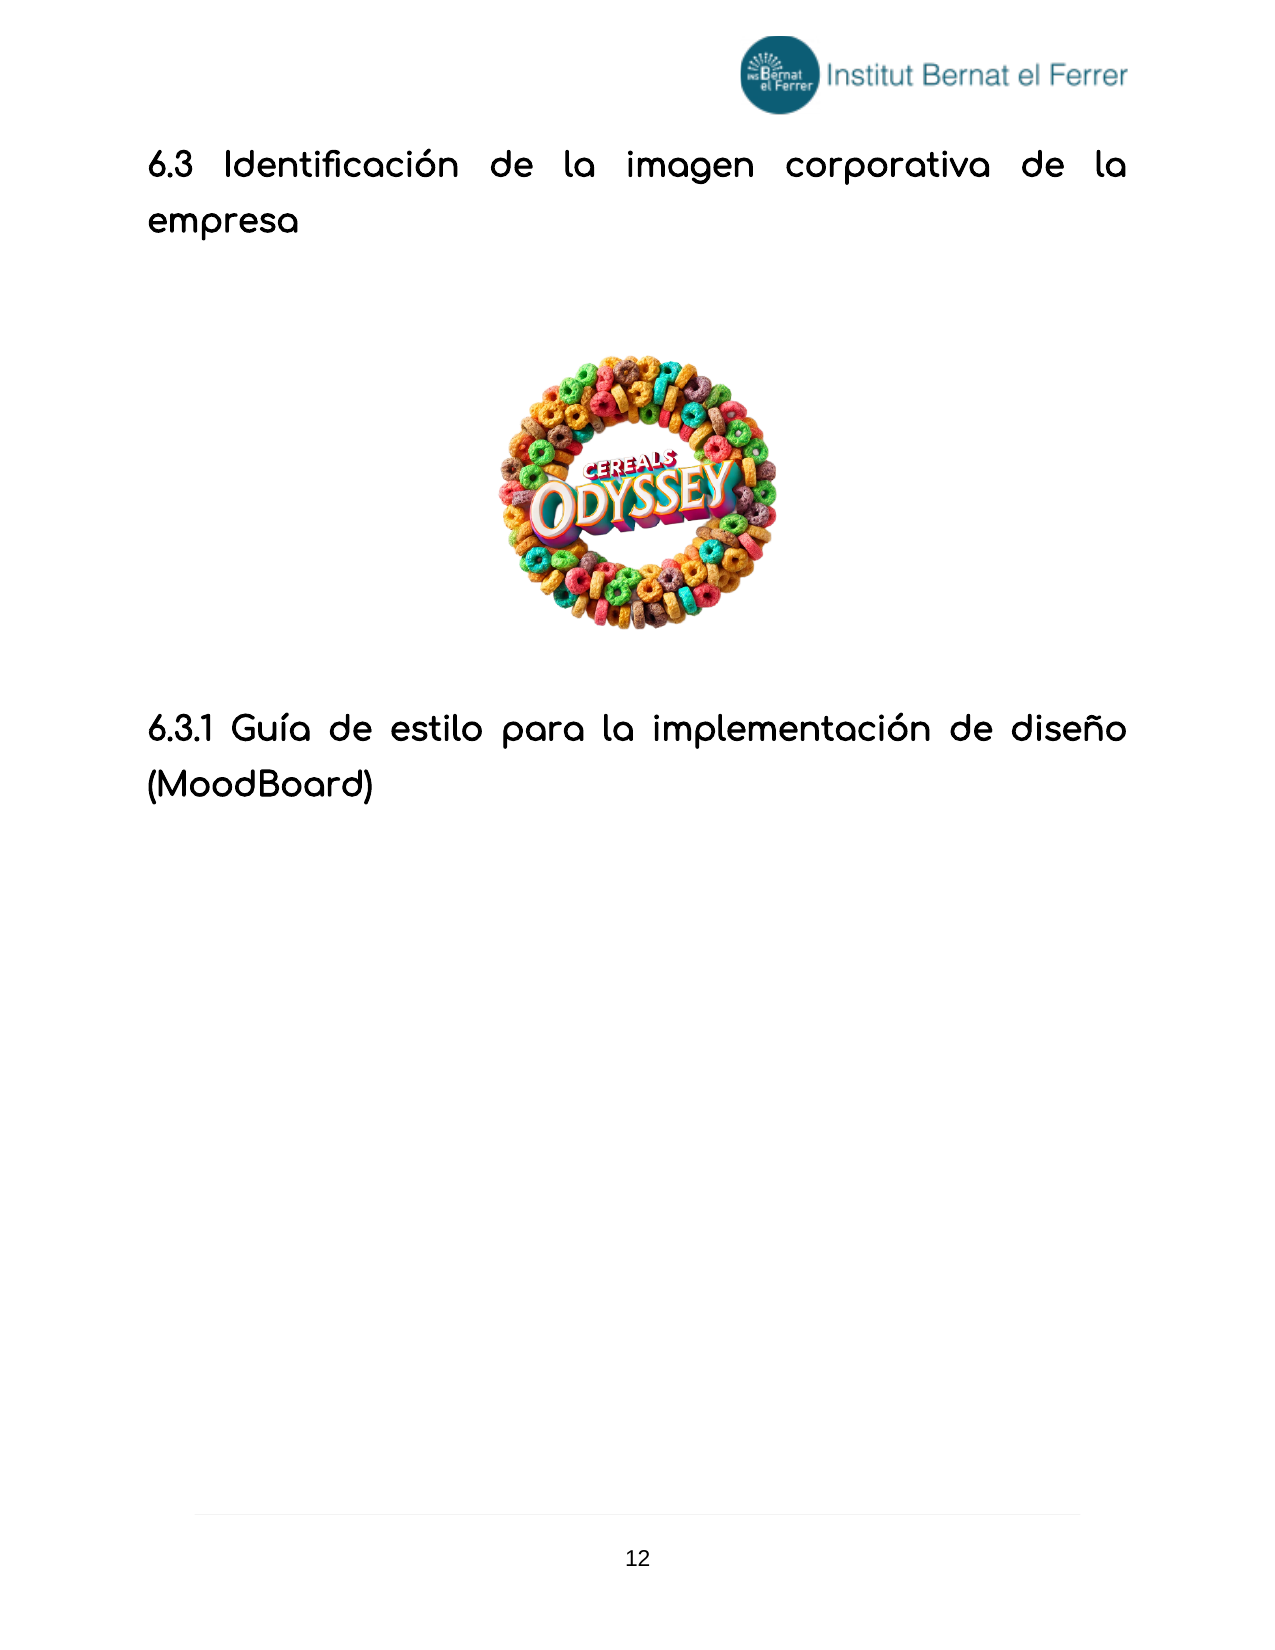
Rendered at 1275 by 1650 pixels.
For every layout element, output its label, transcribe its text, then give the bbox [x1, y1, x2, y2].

subtitle 6.3.1 Guía de estilo para la implementación de diseño (MoodBoard) [147, 339, 1128, 804]
picture [476, 328, 799, 651]
picture [740, 36, 1128, 116]
subtitle 6.3 Identificación de la imagen corporativa de la empresa [147, 147, 1128, 240]
